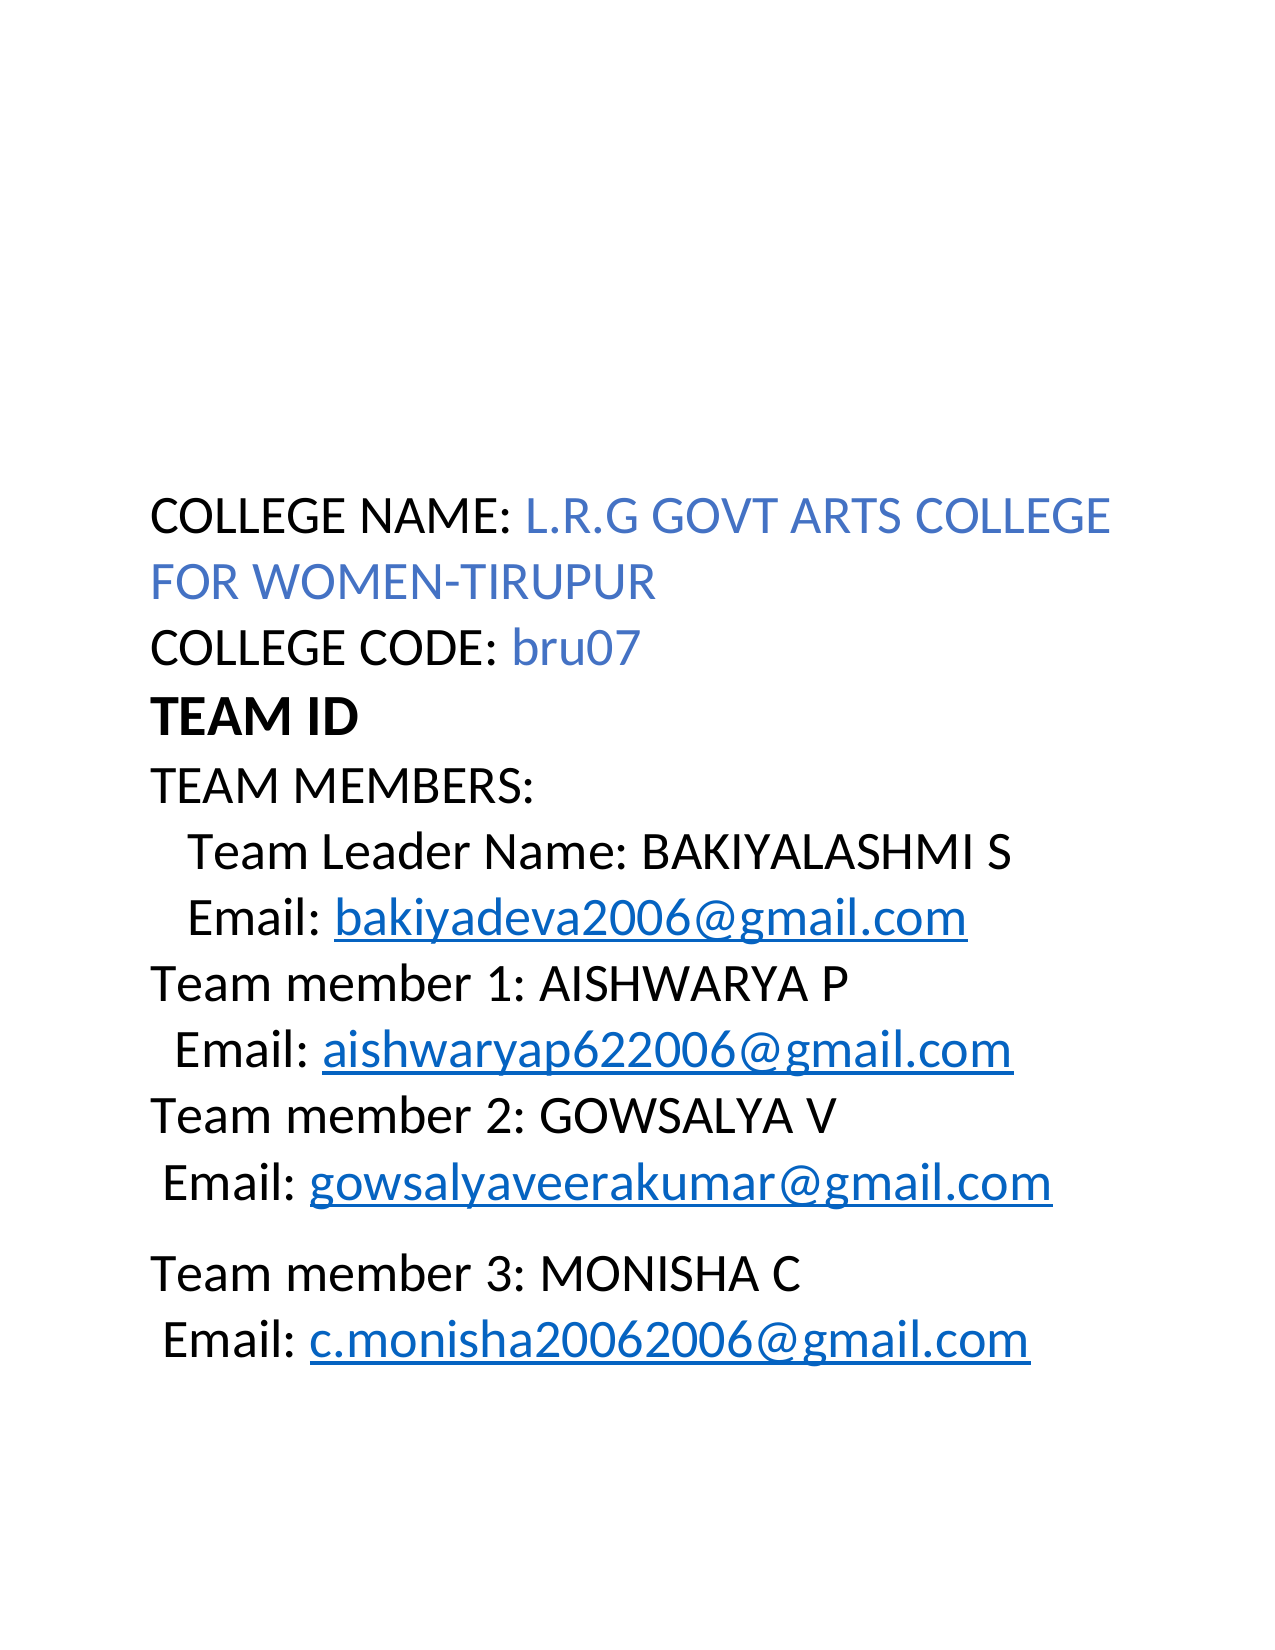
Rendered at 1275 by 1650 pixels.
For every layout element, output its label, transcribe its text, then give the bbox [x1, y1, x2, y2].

text TEAM MEMBERS: [150, 750, 1125, 817]
text Team member 2: GOWSALYA V [150, 1081, 1125, 1147]
text TEAM ID [150, 679, 1125, 750]
text COLLEGE NAME: L.R.G GOVT ARTS COLLEGE FOR WOMEN-TIRUPUR [150, 481, 1125, 613]
text Email: gowsalyaveerakumar@gmail.com [150, 1147, 1125, 1213]
text Email: aishwaryap622006@gmail.com [150, 1015, 1125, 1081]
text Email: bakiyadeva2006@gmail.com [150, 883, 1125, 949]
text COLLEGE CODE: bru07 [150, 613, 1125, 679]
text Email: c.monisha20062006@gmail.com [150, 1305, 1125, 1371]
text Team member 1: AISHWARYA P [150, 949, 1125, 1015]
text Team Leader Name: BAKIYALASHMI S [150, 817, 1125, 883]
text Team member 3: MONISHA C [150, 1239, 1125, 1305]
